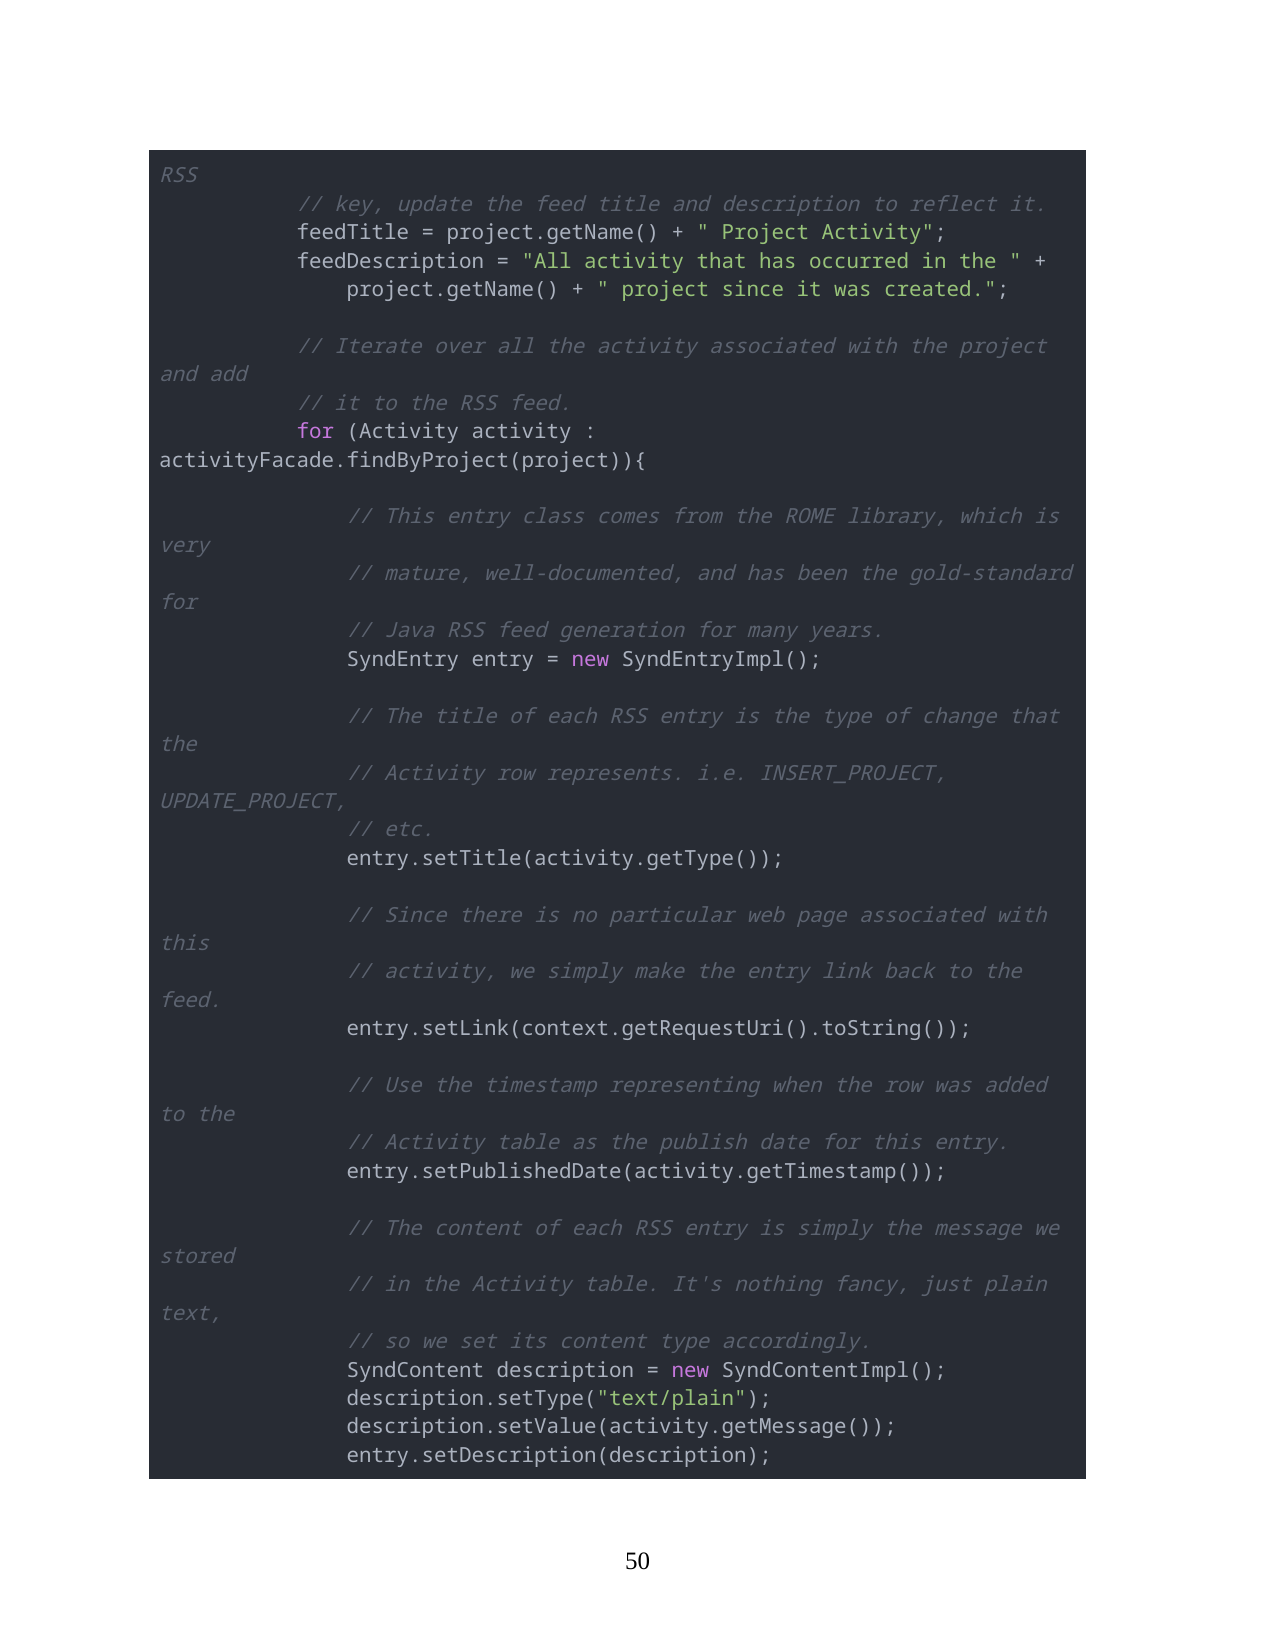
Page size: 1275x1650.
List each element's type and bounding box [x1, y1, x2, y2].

table_header [149, 150, 1086, 1479]
